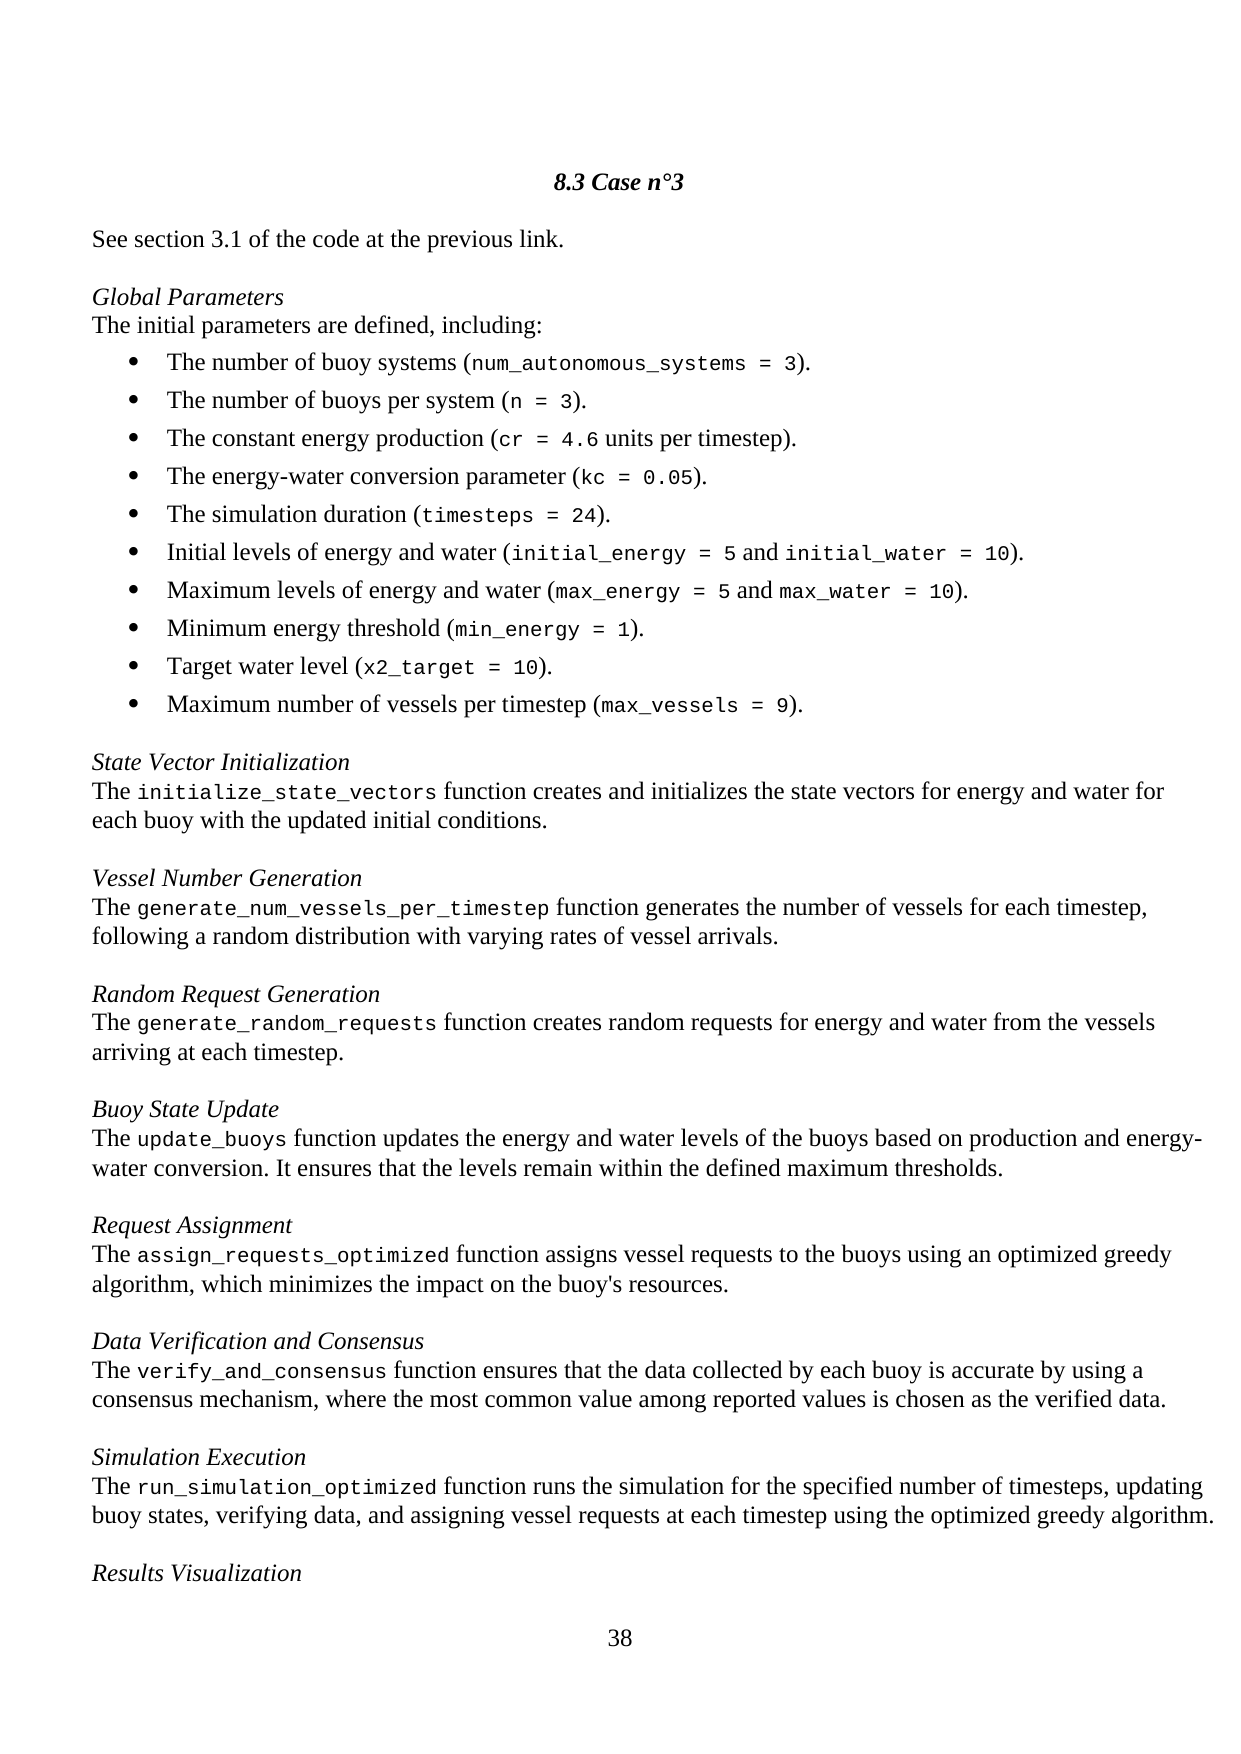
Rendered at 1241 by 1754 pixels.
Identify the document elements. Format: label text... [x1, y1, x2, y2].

list The number of buoy systems (num_autonomous_systems = 3). [129, 347, 1215, 377]
list Target water level (x2_target = 10). [129, 651, 1215, 680]
subtitle 8.3 Case n°3 [143, 167, 1097, 195]
text Request Assignment [92, 1210, 1215, 1239]
text The update_buoys function updates the energy and water levels of the buoys based on production and energy-water conversion. It ensures that the levels remain within the defined maximum thresholds. [92, 1123, 1215, 1182]
text Global Parameters [92, 282, 1215, 310]
text The assign_requests_optimized function assigns vessel requests to the buoys using an optimized greedy algorithm, which minimizes the impact on the buoy's resources. [92, 1239, 1215, 1297]
list Maximum levels of energy and water (max_energy = 5 and max_water = 10). [129, 575, 1215, 604]
text Data Verification and Consensus [92, 1326, 1215, 1355]
text State Vector Initialization [92, 747, 1215, 776]
list Initial levels of energy and water (initial_energy = 5 and initial_water = 10). [129, 537, 1215, 567]
text Results Visualization [92, 1558, 1215, 1587]
list Minimum energy threshold (min_energy = 1). [129, 613, 1215, 642]
text Simulation Execution [92, 1442, 1215, 1471]
list Maximum number of vessels per timestep (max_vessels = 9). [129, 689, 1215, 718]
text The verify_and_consensus function ensures that the data collected by each buoy is accurate by using a consensus mechanism, where the most common value among reported values is chosen as the verified data. [92, 1355, 1215, 1413]
text Random Request Generation [92, 979, 1215, 1007]
list The number of buoys per system (n = 3). [129, 385, 1215, 415]
text Vessel Number Generation [92, 863, 1215, 892]
text The generate_random_requests function creates random requests for energy and water from the vessels arriving at each timestep. [92, 1007, 1215, 1066]
list The simulation duration (timesteps = 24). [129, 499, 1215, 529]
text The initialize_state_vectors function creates and initializes the state vectors for energy and water for each buoy with the updated initial conditions. [92, 776, 1215, 834]
list The energy-water conversion parameter (kc = 0.05). [129, 461, 1215, 491]
text The run_simulation_optimized function runs the simulation for the specified number of timesteps, updating buoy states, verifying data, and assigning vessel requests at each timestep using the optimized greedy algorithm. [92, 1471, 1215, 1529]
text See section 3.1 of the code at the previous link. [92, 224, 1215, 253]
list The constant energy production (cr = 4.6 units per timestep). [129, 423, 1215, 453]
text The initial parameters are defined, including: [92, 310, 1215, 339]
text The generate_num_vessels_per_timestep function generates the number of vessels for each timestep, following a random distribution with varying rates of vessel arrivals. [92, 892, 1215, 950]
text Buoy State Update [92, 1094, 1215, 1123]
